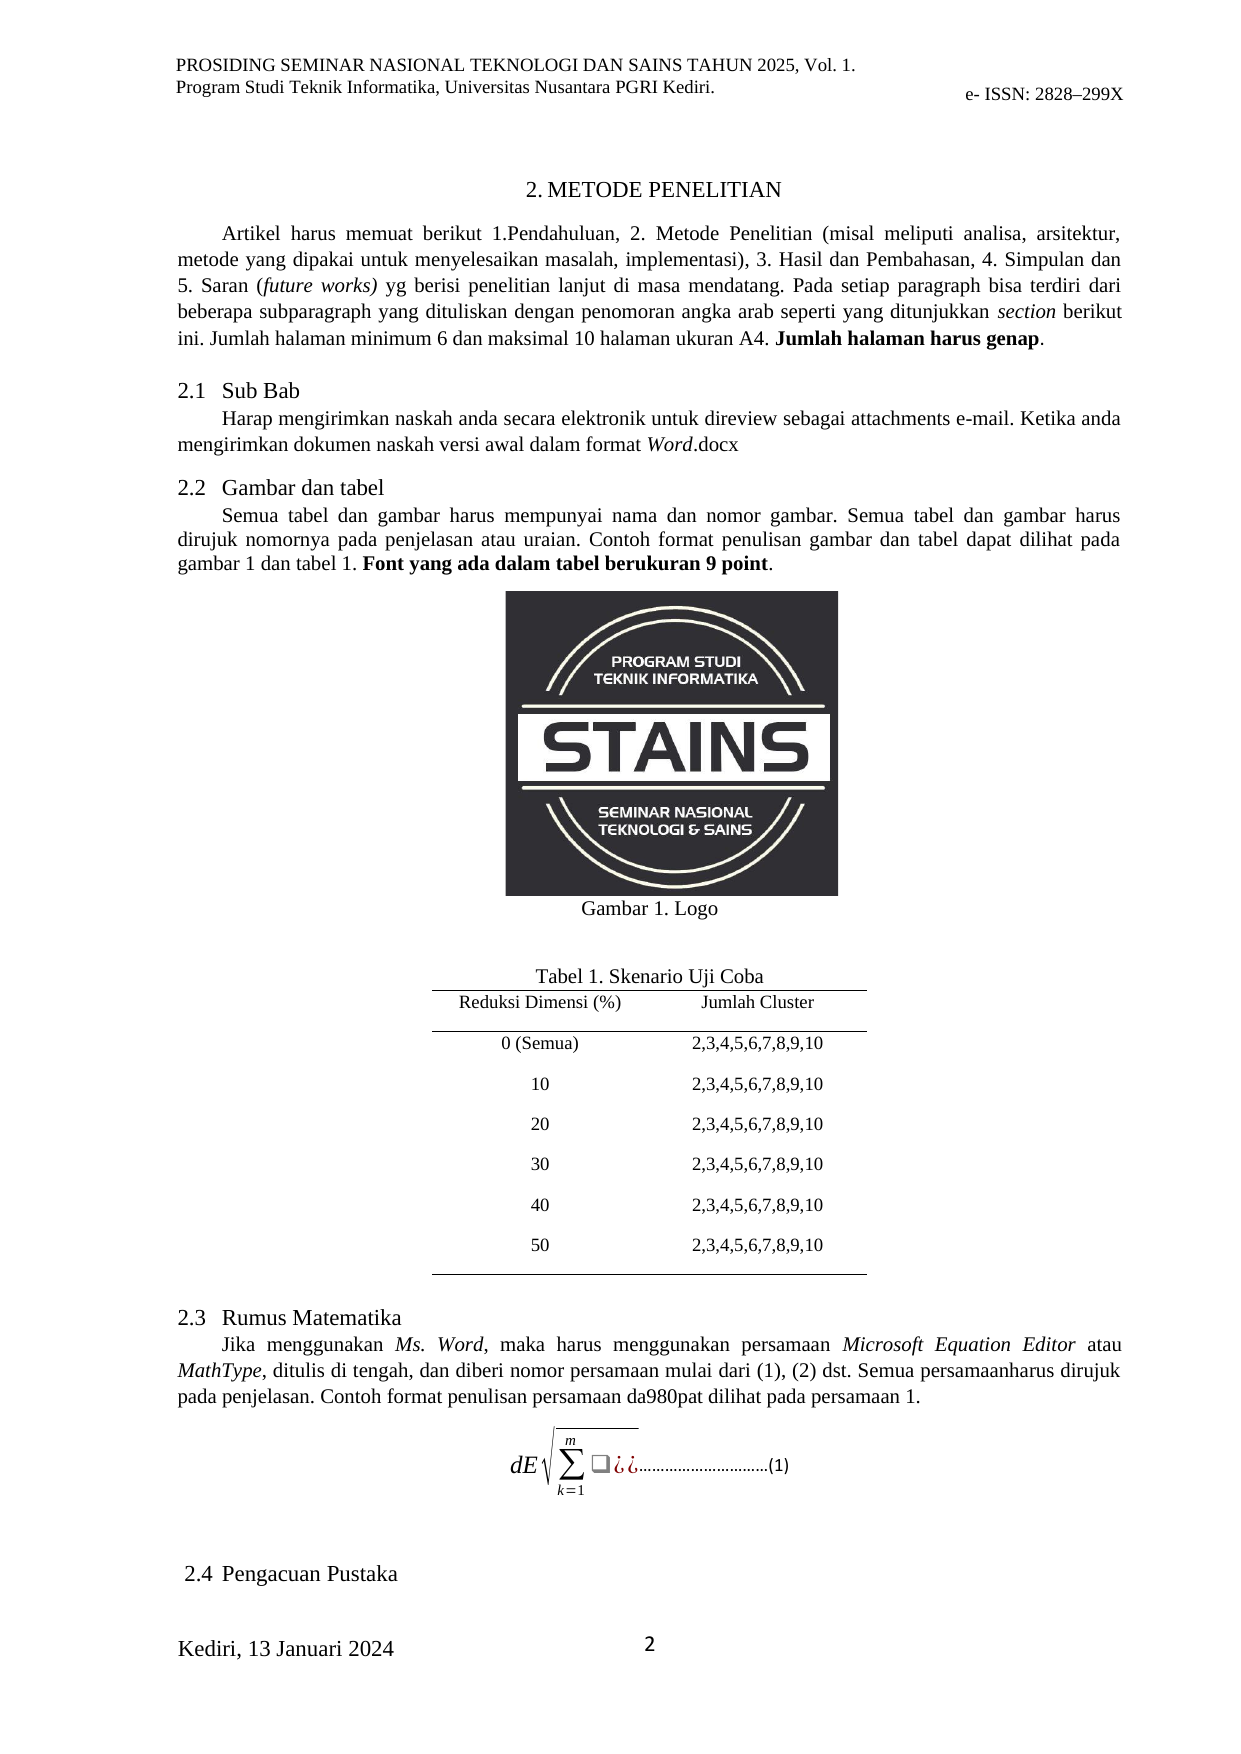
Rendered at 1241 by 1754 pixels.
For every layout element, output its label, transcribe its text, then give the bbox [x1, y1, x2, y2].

table_cell 20 [432, 1113, 648, 1153]
table_header Reduksi Dimensi (%) [432, 991, 648, 1031]
table_header Jumlah Cluster [648, 991, 867, 1031]
table_cell 10 [432, 1073, 648, 1113]
table_cell 2,3,4,5,6,7,8,9,10 [648, 1194, 867, 1234]
table_cell 2,3,4,5,6,7,8,9,10 [648, 1153, 867, 1193]
table_cell 2,3,4,5,6,7,8,9,10 [648, 1234, 867, 1274]
picture [505, 591, 839, 896]
text Semua tabel dan gambar harus mempunyai nama dan nomor gambar. Semua tabel dan gambar harus dirujuk nomornya pada penjelasan atau uraian. Contoh format penulisan gambar dan tabel dapat dilihat pada gambar 1 dan tabel 1. Font yang ada dalam tabel berukuran 9 point. [177, 503, 1122, 575]
text Jika menggunakan Ms. Word, maka harus menggunakan persamaan Microsoft Equation Editor atau MathType, ditulis di tengah, dan diberi nomor persamaan mulai dari (1), (2) dst. Semua persamaanharus dirujuk pada penjelasan. Contoh format penulisan persamaan da980pat dilihat pada persamaan 1. [177, 1332, 1122, 1408]
list Pengacuan Pustaka [184, 1560, 1122, 1586]
text …………………………(1) [177, 1426, 1122, 1499]
table_cell 0 (Semua) [432, 1032, 648, 1072]
list Gambar dan tabel [177, 474, 1122, 501]
list METODE PENELITIAN [185, 176, 1122, 202]
table_cell 30 [432, 1153, 648, 1193]
list Sub Bab [177, 377, 1122, 404]
table_cell 2,3,4,5,6,7,8,9,10 [648, 1073, 867, 1113]
text Harap mengirimkan naskah anda secara elektronik untuk direview sebagai attachments e-mail. Ketika anda mengirimkan dokumen naskah versi awal dalam format Word.docx [177, 406, 1122, 456]
table_cell 2,3,4,5,6,7,8,9,10 [648, 1032, 867, 1072]
text Gambar 1. Logo [177, 896, 1122, 920]
table_cell 50 [432, 1234, 648, 1274]
table_cell 2,3,4,5,6,7,8,9,10 [648, 1113, 867, 1153]
list Rumus Matematika [177, 1303, 1122, 1330]
text Tabel 1. Skenario Uji Coba [177, 964, 1122, 988]
table_cell 40 [432, 1194, 648, 1234]
text Artikel harus memuat berikut 1.Pendahuluan, 2. Metode Penelitian (misal meliputi analisa, arsitektur, metode yang dipakai untuk menyelesaikan masalah, implementasi), 3. Hasil dan Pembahasan, 4. Simpulan dan 5. Saran (future works) yg berisi penelitian lanjut di masa mendatang. Pada setiap paragraph bisa terdiri dari beberapa subparagraph yang dituliskan dengan penomoran angka arab seperti yang ditunjukkan section berikut ini. Jumlah halaman minimum 6 dan maksimal 10 halaman ukuran A4. Jumlah halaman harus genap. [177, 221, 1122, 351]
